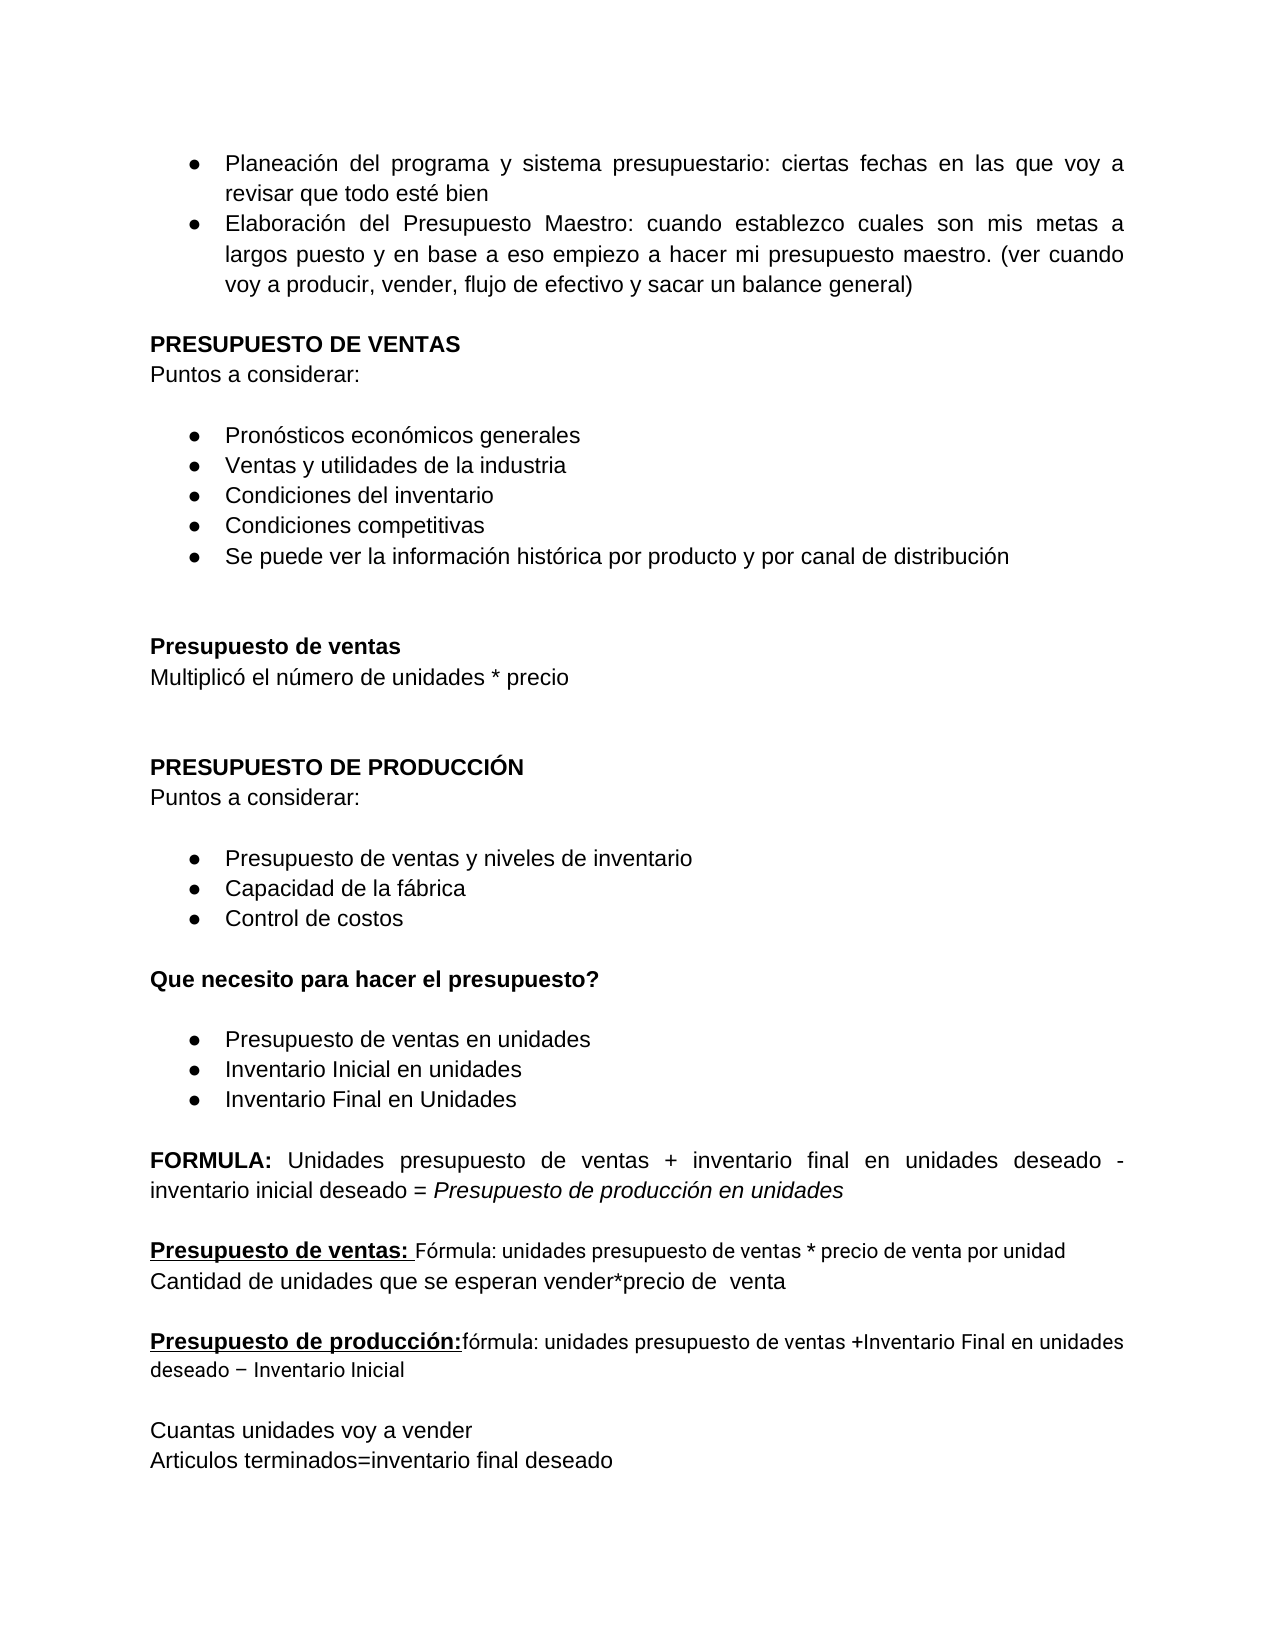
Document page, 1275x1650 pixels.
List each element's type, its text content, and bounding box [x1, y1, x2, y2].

list Pronósticos económicos generales [187, 422, 1125, 448]
text Puntos a considerar: [150, 784, 1125, 811]
list Condiciones del inventario [187, 482, 1125, 509]
list Elaboración del Presupuesto Maestro: cuando establezco cuales son mis metas a largos puesto y en base a eso empiezo a hacer mi presupuesto maestro. (ver cuando voy a producir, vender, flujo de efectivo y sacar un balance general) [187, 210, 1125, 297]
text FORMULA: Unidades presupuesto de ventas + inventario final en unidades deseado - inventario inicial deseado = Presupuesto de producción en unidades [150, 1147, 1125, 1203]
list Inventario Inicial en unidades [187, 1056, 1125, 1083]
text Presupuesto de ventas: Fórmula: unidades presupuesto de ventas * precio de venta por unidad [150, 1237, 1125, 1264]
text Presupuesto de producción:fórmula: unidades presupuesto de ventas +Inventario Final en unidades deseado – Inventario Inicial [150, 1328, 1125, 1383]
list Condiciones competitivas [187, 512, 1125, 539]
list Se puede ver la información histórica por producto y por canal de distribución [187, 543, 1125, 569]
list Ventas y utilidades de la industria [187, 452, 1125, 478]
text Que necesito para hacer el presupuesto? [150, 966, 1125, 992]
list Presupuesto de ventas en unidades [187, 1026, 1125, 1052]
text PRESUPUESTO DE VENTAS [150, 331, 1125, 358]
text Puntos a considerar: [150, 361, 1125, 388]
text Multiplicó el número de unidades * precio [150, 663, 1125, 690]
list Inventario Final en Unidades [187, 1086, 1125, 1113]
list Planeación del programa y sistema presupuestario: ciertas fechas en las que voy a revisar que todo esté bien [187, 150, 1125, 207]
list Control de costos [187, 905, 1125, 932]
text Cuantas unidades voy a vender [150, 1417, 1125, 1443]
text Articulos terminados=inventario final deseado [150, 1447, 1125, 1473]
list Capacidad de la fábrica [187, 875, 1125, 901]
text Cantidad de unidades que se esperan vender*precio de venta [150, 1268, 1125, 1294]
text Presupuesto de ventas [150, 633, 1125, 660]
list Presupuesto de ventas y niveles de inventario [187, 845, 1125, 871]
text PRESUPUESTO DE PRODUCCIÓN [150, 754, 1125, 781]
